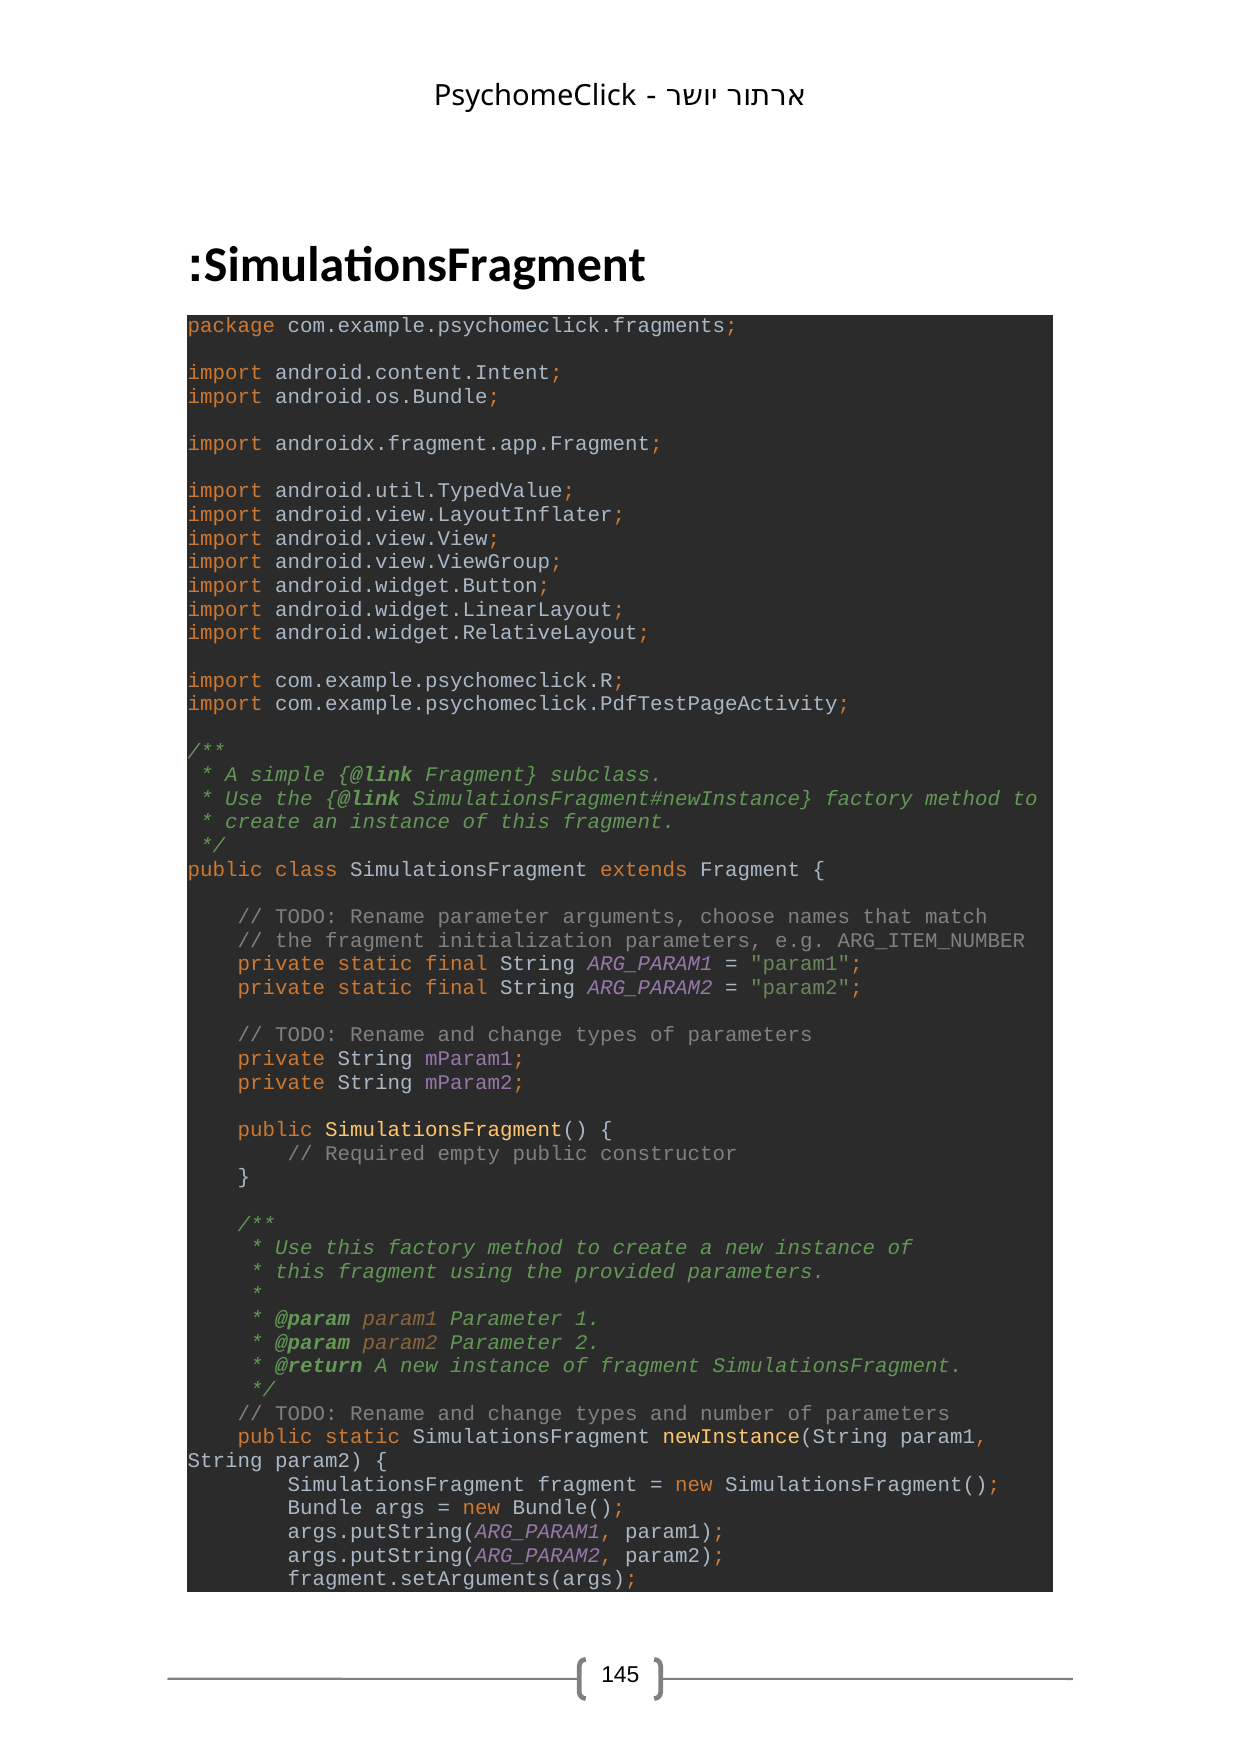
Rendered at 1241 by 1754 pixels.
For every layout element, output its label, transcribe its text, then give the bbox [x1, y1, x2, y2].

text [187, 315, 1053, 1592]
text SimulationsFragment: [187, 232, 1053, 293]
